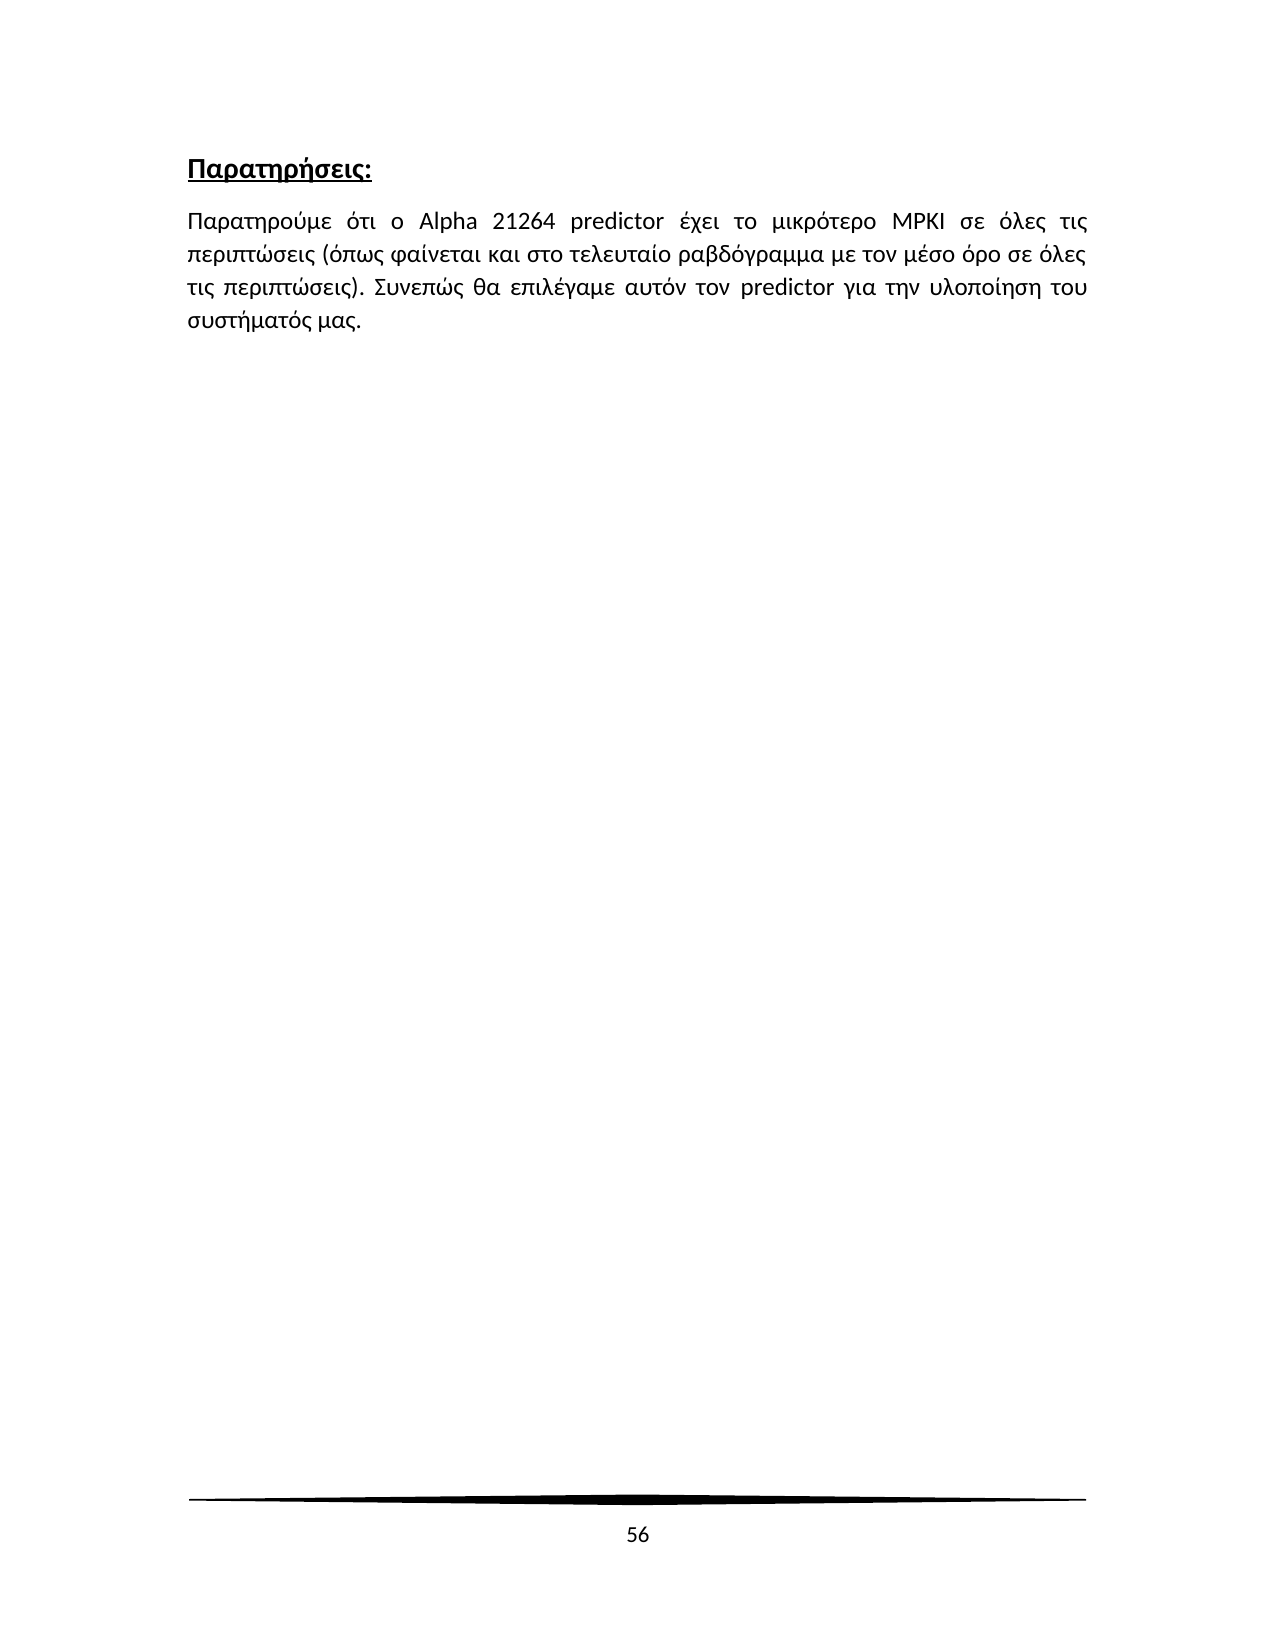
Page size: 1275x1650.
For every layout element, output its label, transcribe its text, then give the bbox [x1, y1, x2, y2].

text Παρατηρήσεις: [187, 150, 1087, 186]
text Παρατηρούμε ότι ο Alpha 21264 predictor έχει το μικρότερο MPKI σε όλες τις περιπτώσεις (όπως φαίνεται και στο τελευταίο ραβδόγραμμα με τον μέσο όρο σε όλες τις περιπτώσεις). Συνεπώς θα επιλέγαμε αυτόν τον predictor για την υλοποίηση του συστήματός μας. [187, 205, 1087, 334]
